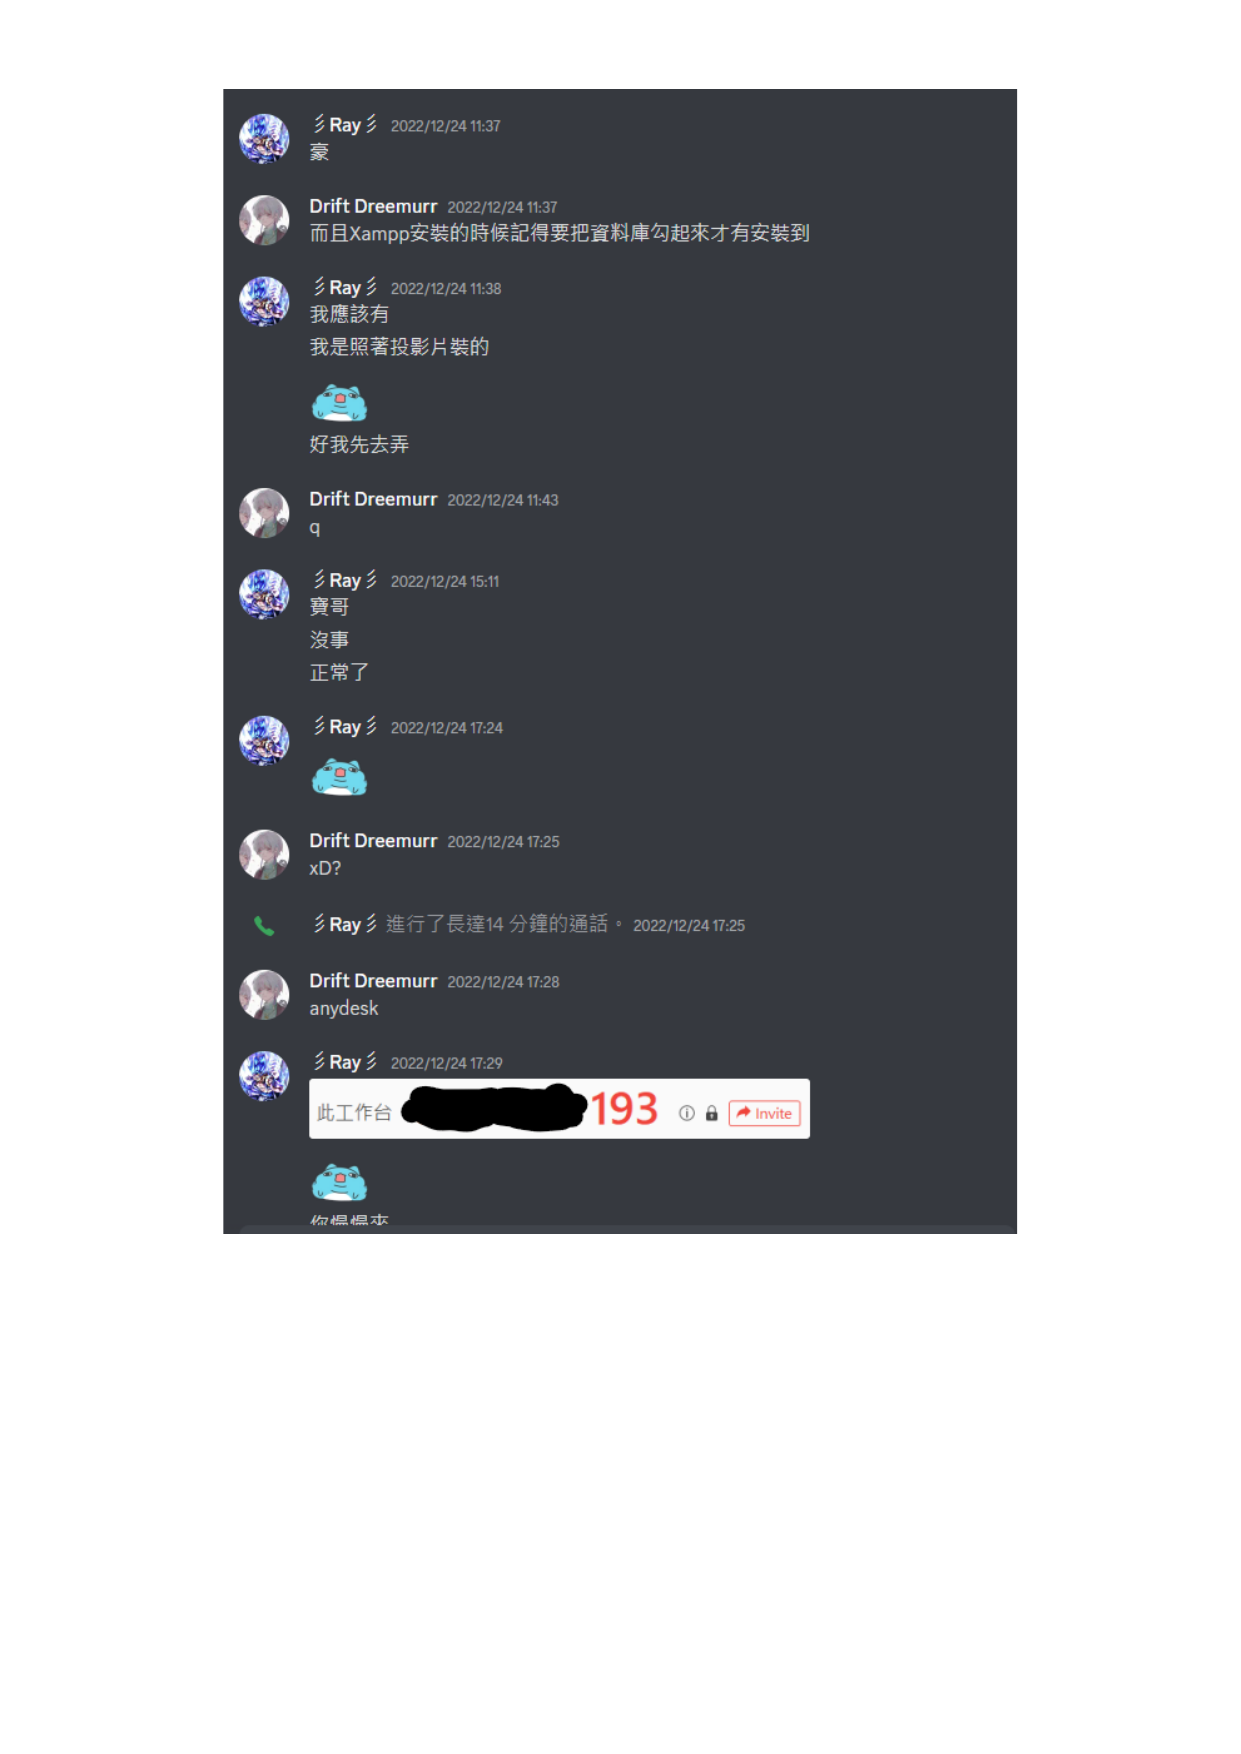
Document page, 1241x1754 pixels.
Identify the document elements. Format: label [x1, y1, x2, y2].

picture [223, 89, 1018, 1234]
